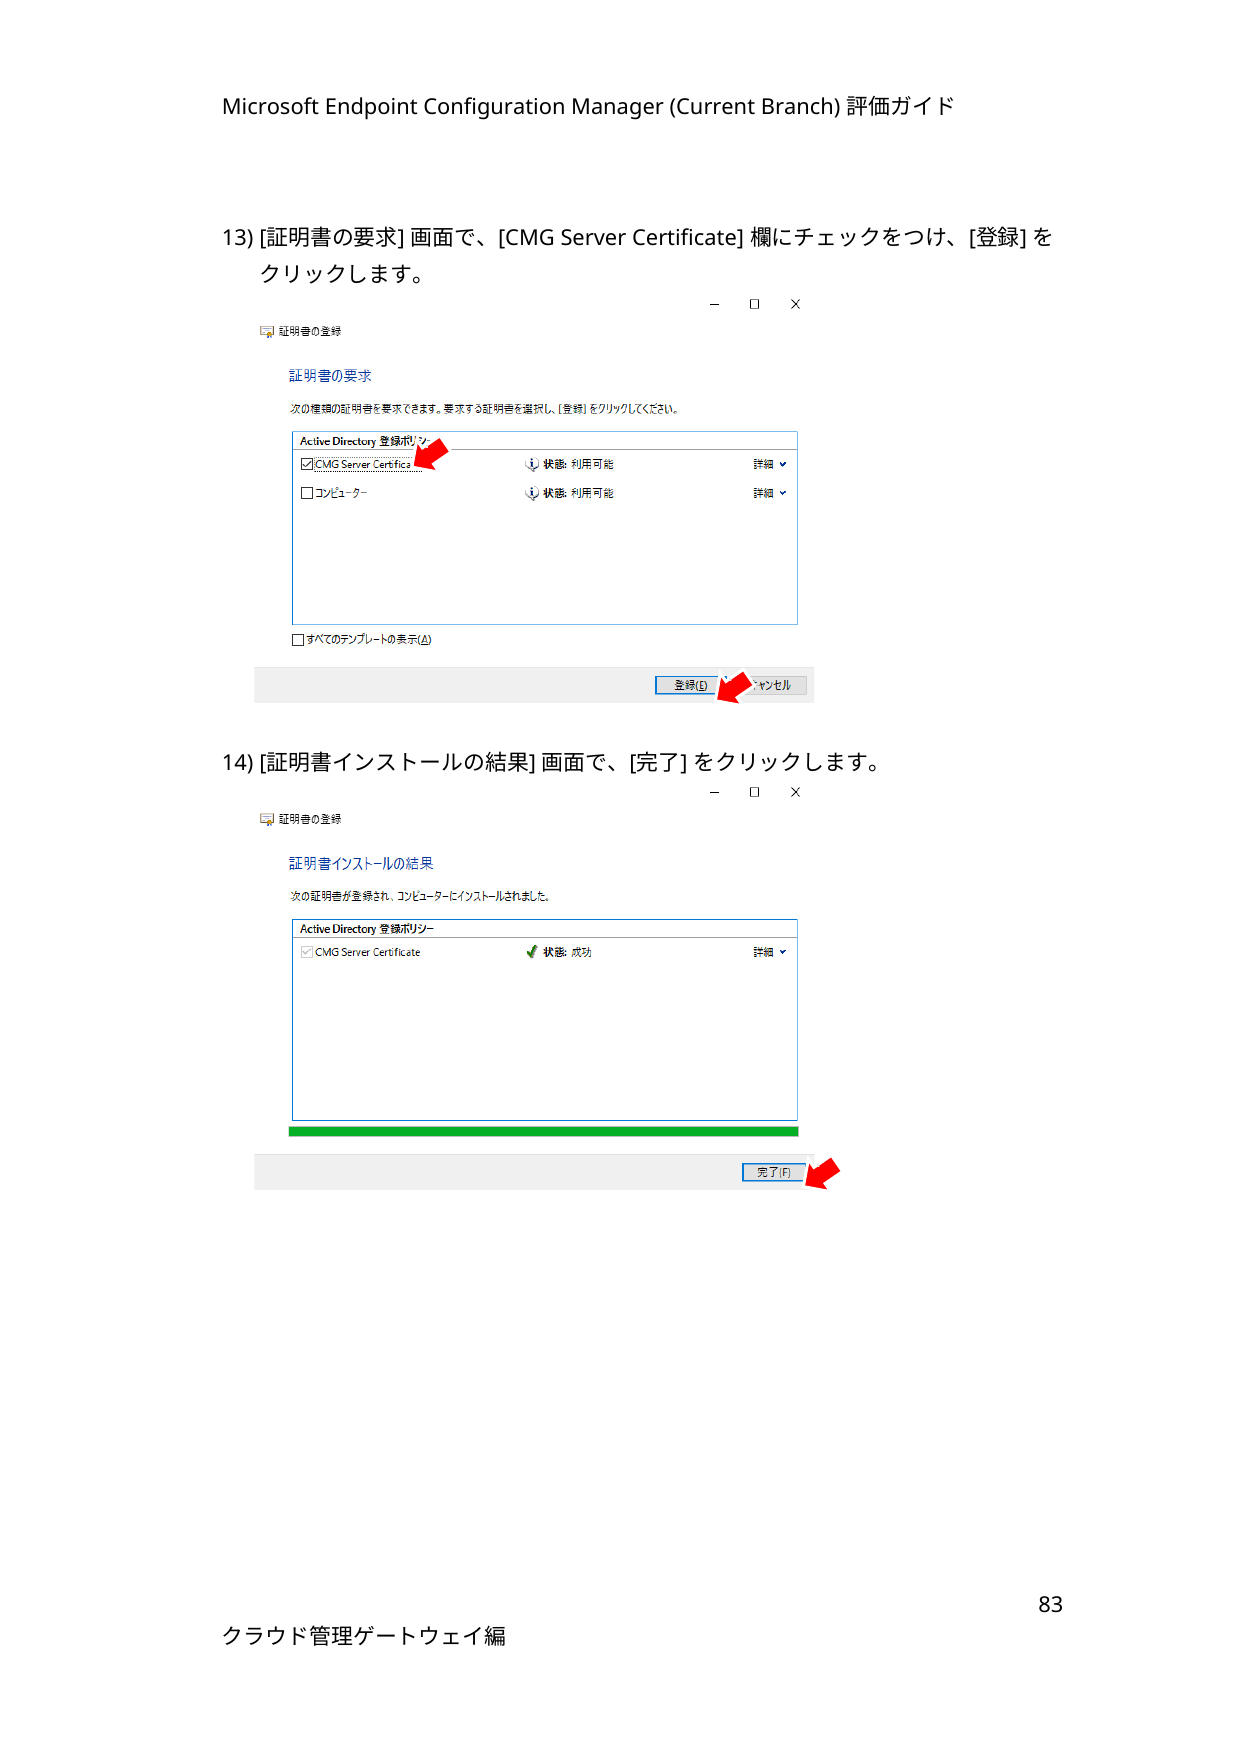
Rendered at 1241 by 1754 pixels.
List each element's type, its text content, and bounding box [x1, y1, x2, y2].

picture [254, 779, 815, 1190]
picture [254, 291, 815, 703]
list [証明書インストールの結果] 画面で、[完了] をクリックします。 [222, 742, 1063, 779]
list [証明書の要求] 画面で、[CMG Server Certificate] 欄にチェックをつけ、[登録] をクリックします。 [222, 217, 1063, 292]
